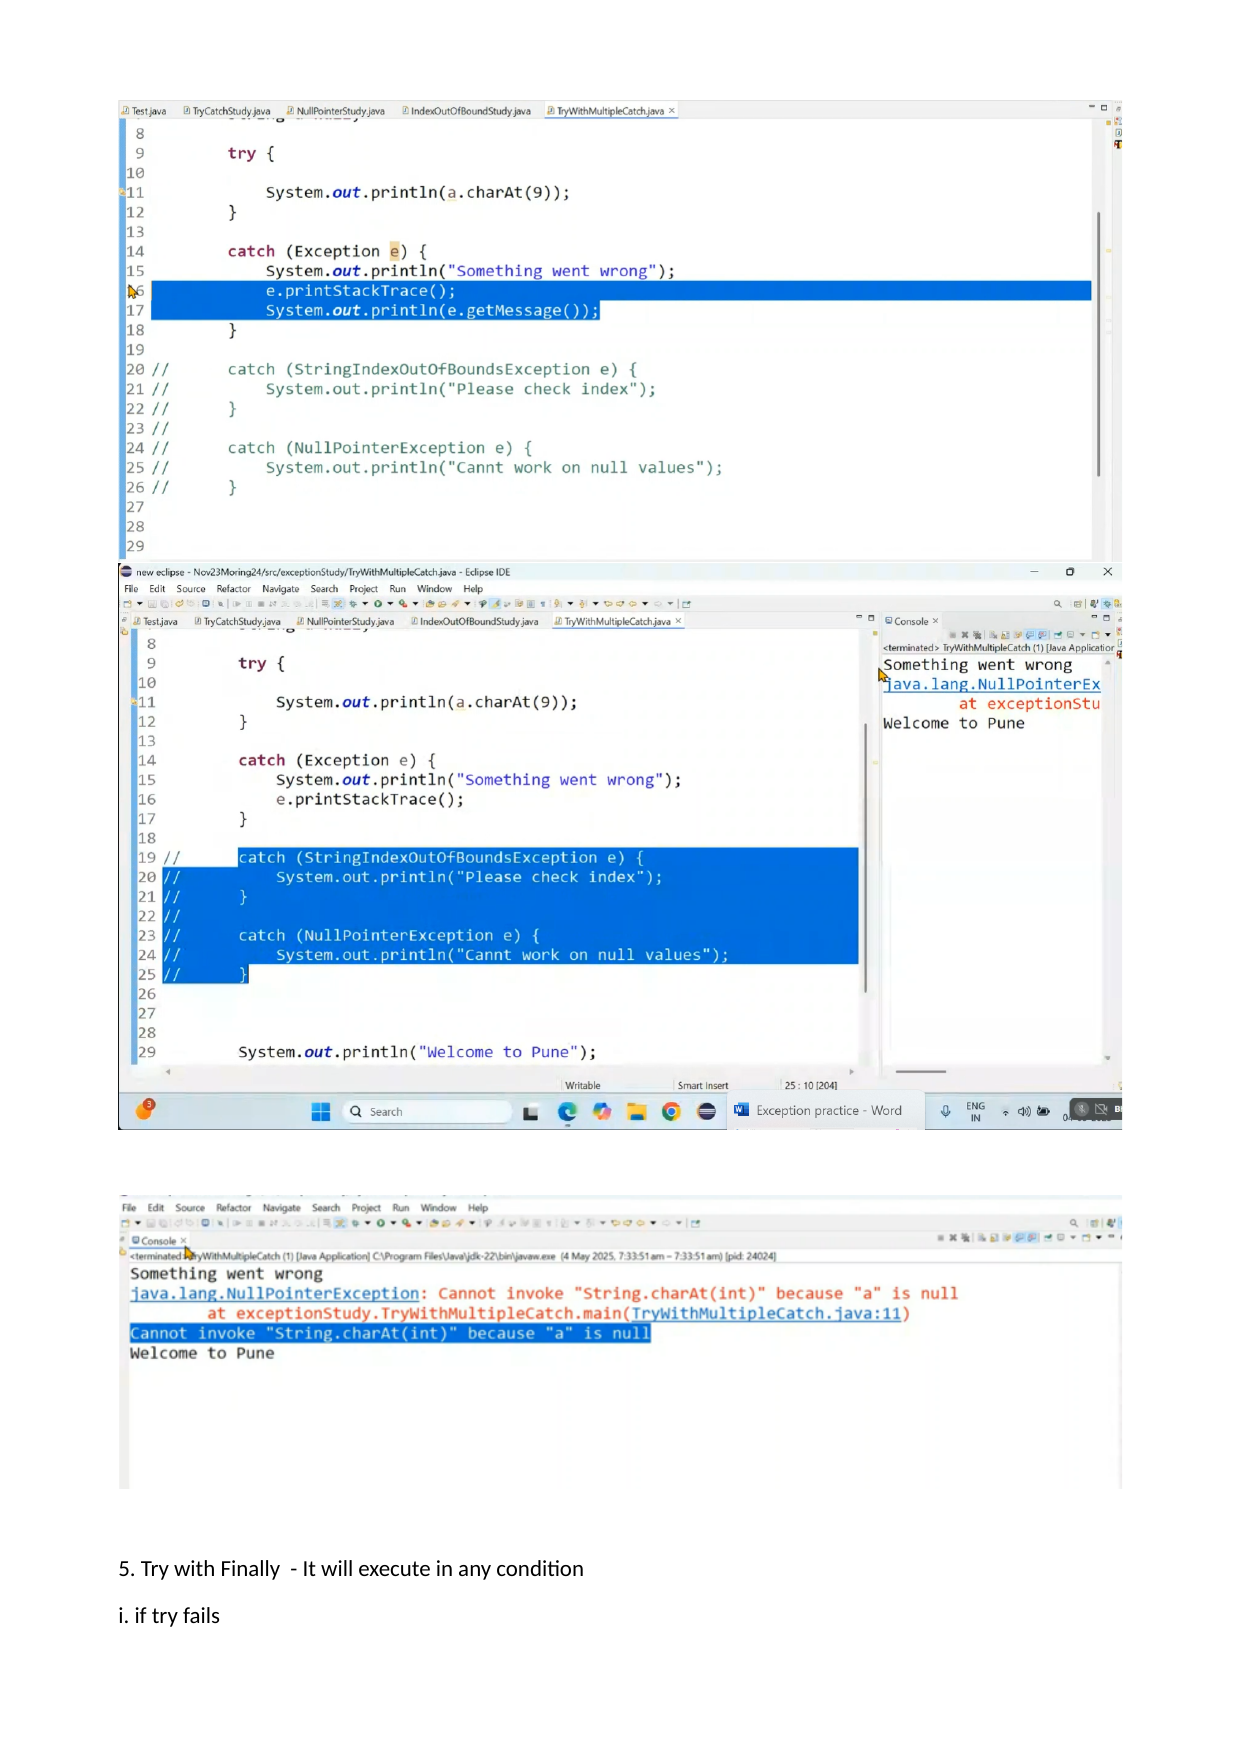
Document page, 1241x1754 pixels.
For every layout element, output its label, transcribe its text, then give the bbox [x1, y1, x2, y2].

text i. if try fails [118, 1601, 1122, 1629]
picture [118, 1195, 1123, 1489]
text 5. Try with Finally - It will execute in any condition [118, 1554, 1122, 1582]
picture [118, 563, 1123, 1130]
picture [118, 100, 1123, 562]
